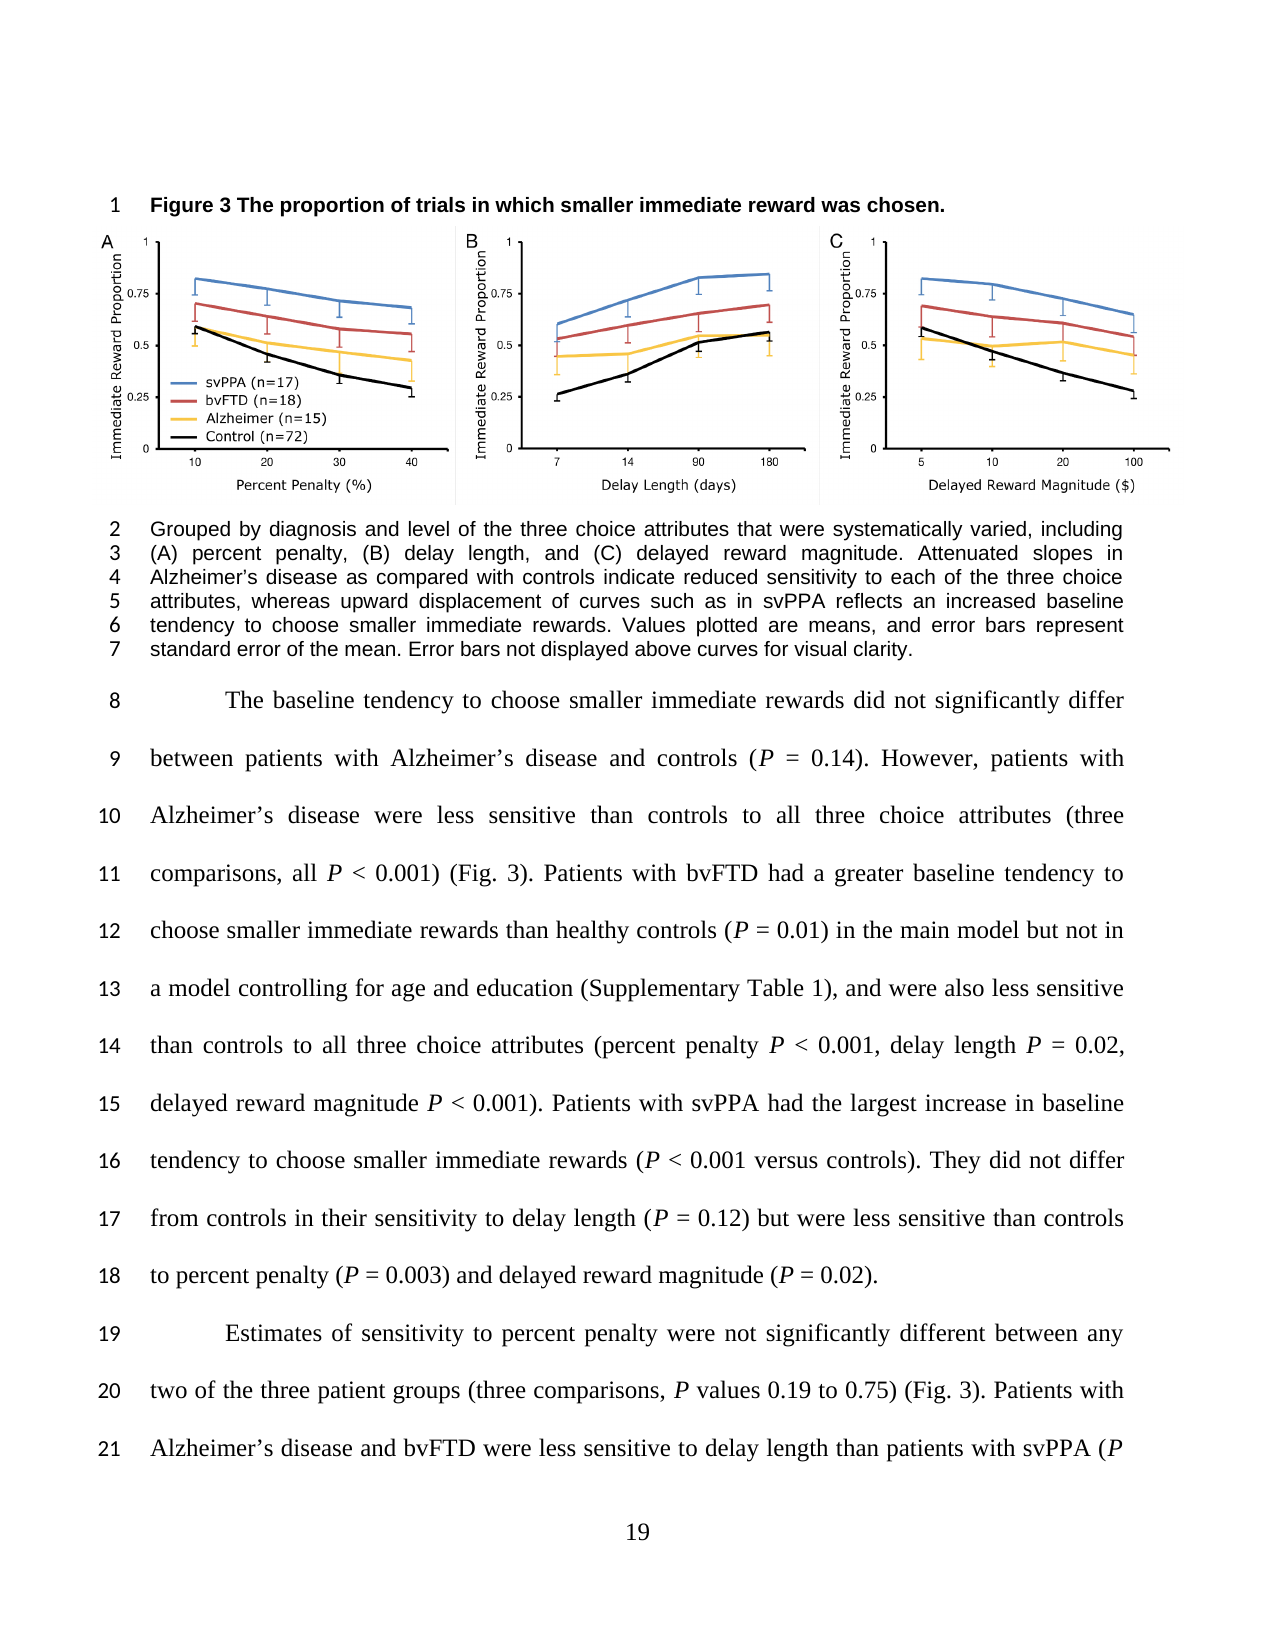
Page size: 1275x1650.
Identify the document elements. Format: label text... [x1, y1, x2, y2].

text Grouped by diagnosis and level of the three choice attributes that were systematically varied, including (A) percent penalty, (B) delay length, and (C) delayed reward magnitude. Attenuated slopes in Alzheimer’s disease as compared with controls indicate reduced sensitivity to each of the three choice attributes, whereas upward displacement of curves such as in svPPA reflects an increased baseline tendency to choose smaller immediate rewards. Values plotted are means, and error bars represent standard error of the mean. Error bars not displayed above curves for visual clarity. [150, 505, 1125, 661]
picture [91, 226, 1184, 505]
text The baseline tendency to choose smaller immediate rewards did not significantly differ between patients with Alzheimer’s disease and controls (P = 0.14). However, patients with Alzheimer’s disease were less sensitive than controls to all three choice attributes (three comparisons, all P < 0.001) (Fig. 3). Patients with bvFTD had a greater baseline tendency to choose smaller immediate rewards than healthy controls (P = 0.01) in the main model but not in a model controlling for age and education (Supplementary Table 1), and were also less sensitive than controls to all three choice attributes (percent penalty P < 0.001, delay length P = 0.02, delayed reward magnitude P < 0.001). Patients with svPPA had the largest increase in baseline tendency to choose smaller immediate rewards (P < 0.001 versus controls). They did not differ from controls in their sensitivity to delay length (P = 0.12) but were less sensitive than controls to percent penalty (P = 0.003) and delayed reward magnitude (P = 0.02). [150, 686, 1125, 1289]
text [150, 1318, 1125, 1462]
text Figure 3 The proportion of trials in which smaller immediate reward was chosen. [150, 193, 1125, 217]
